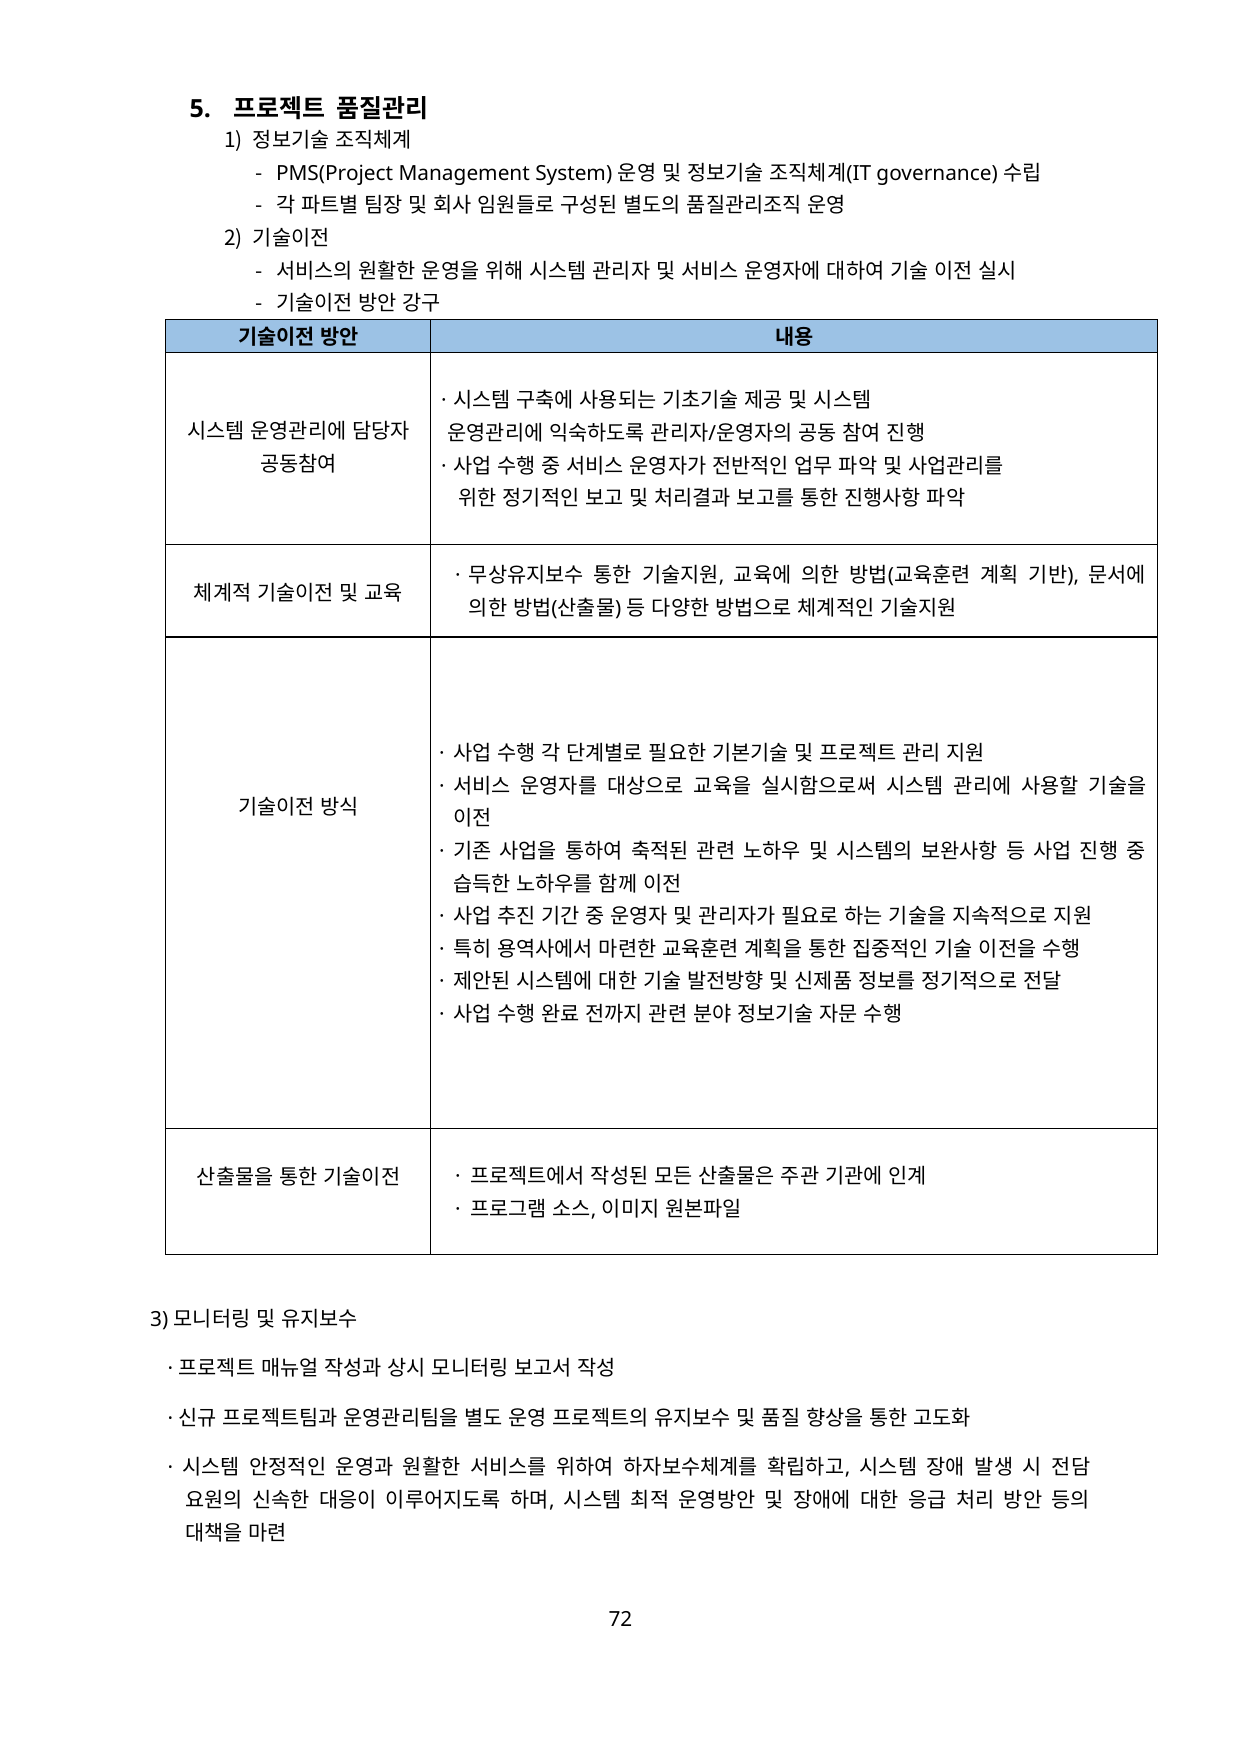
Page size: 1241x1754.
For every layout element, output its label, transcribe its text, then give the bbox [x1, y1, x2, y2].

list 정보기술 조직체계 [224, 123, 1090, 153]
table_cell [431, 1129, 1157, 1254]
list 기술이전 방안 강구 [255, 286, 1090, 317]
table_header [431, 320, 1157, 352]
list 각 파트별 팀장 및 회사 임원들로 구성된 별도의 품질관리조직 운영 [255, 189, 1090, 219]
list 서비스의 원활한 운영을 위해 시스템 관리자 및 서비스 운영자에 대하여 기술 이전 실시 [255, 254, 1090, 284]
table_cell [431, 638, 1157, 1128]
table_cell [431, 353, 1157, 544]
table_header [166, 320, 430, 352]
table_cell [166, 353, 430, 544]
text · 프로젝트 매뉴얼 작성과 상시 모니터링 보고서 작성 [167, 1352, 1090, 1382]
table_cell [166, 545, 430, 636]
list 5. 프로젝트 품질관리 [189, 92, 1090, 123]
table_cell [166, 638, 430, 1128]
text · 시스템 안정적인 운영과 원활한 서비스를 위하여 하자보수체계를 확립하고, 시스템 장애 발생 시 전담 요원의 신속한 대응이 이루어지도록 하며, 시스템 최적 운영방안 및 장애에 대한 응급 처리 방안 등의 대책을 마련 [167, 1450, 1090, 1546]
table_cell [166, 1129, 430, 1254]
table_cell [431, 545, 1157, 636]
text · 신규 프로젝트팀과 운영관리팀을 별도 운영 프로젝트의 유지보수 및 품질 향상을 통한 고도화 [167, 1401, 1090, 1431]
text 3) 모니터링 및 유지보수 [150, 1302, 1090, 1332]
list 기술이전 [224, 221, 1090, 251]
list PMS(Project Management System) 운영 및 정보기술 조직체계(IT governance) 수립 [255, 156, 1090, 186]
